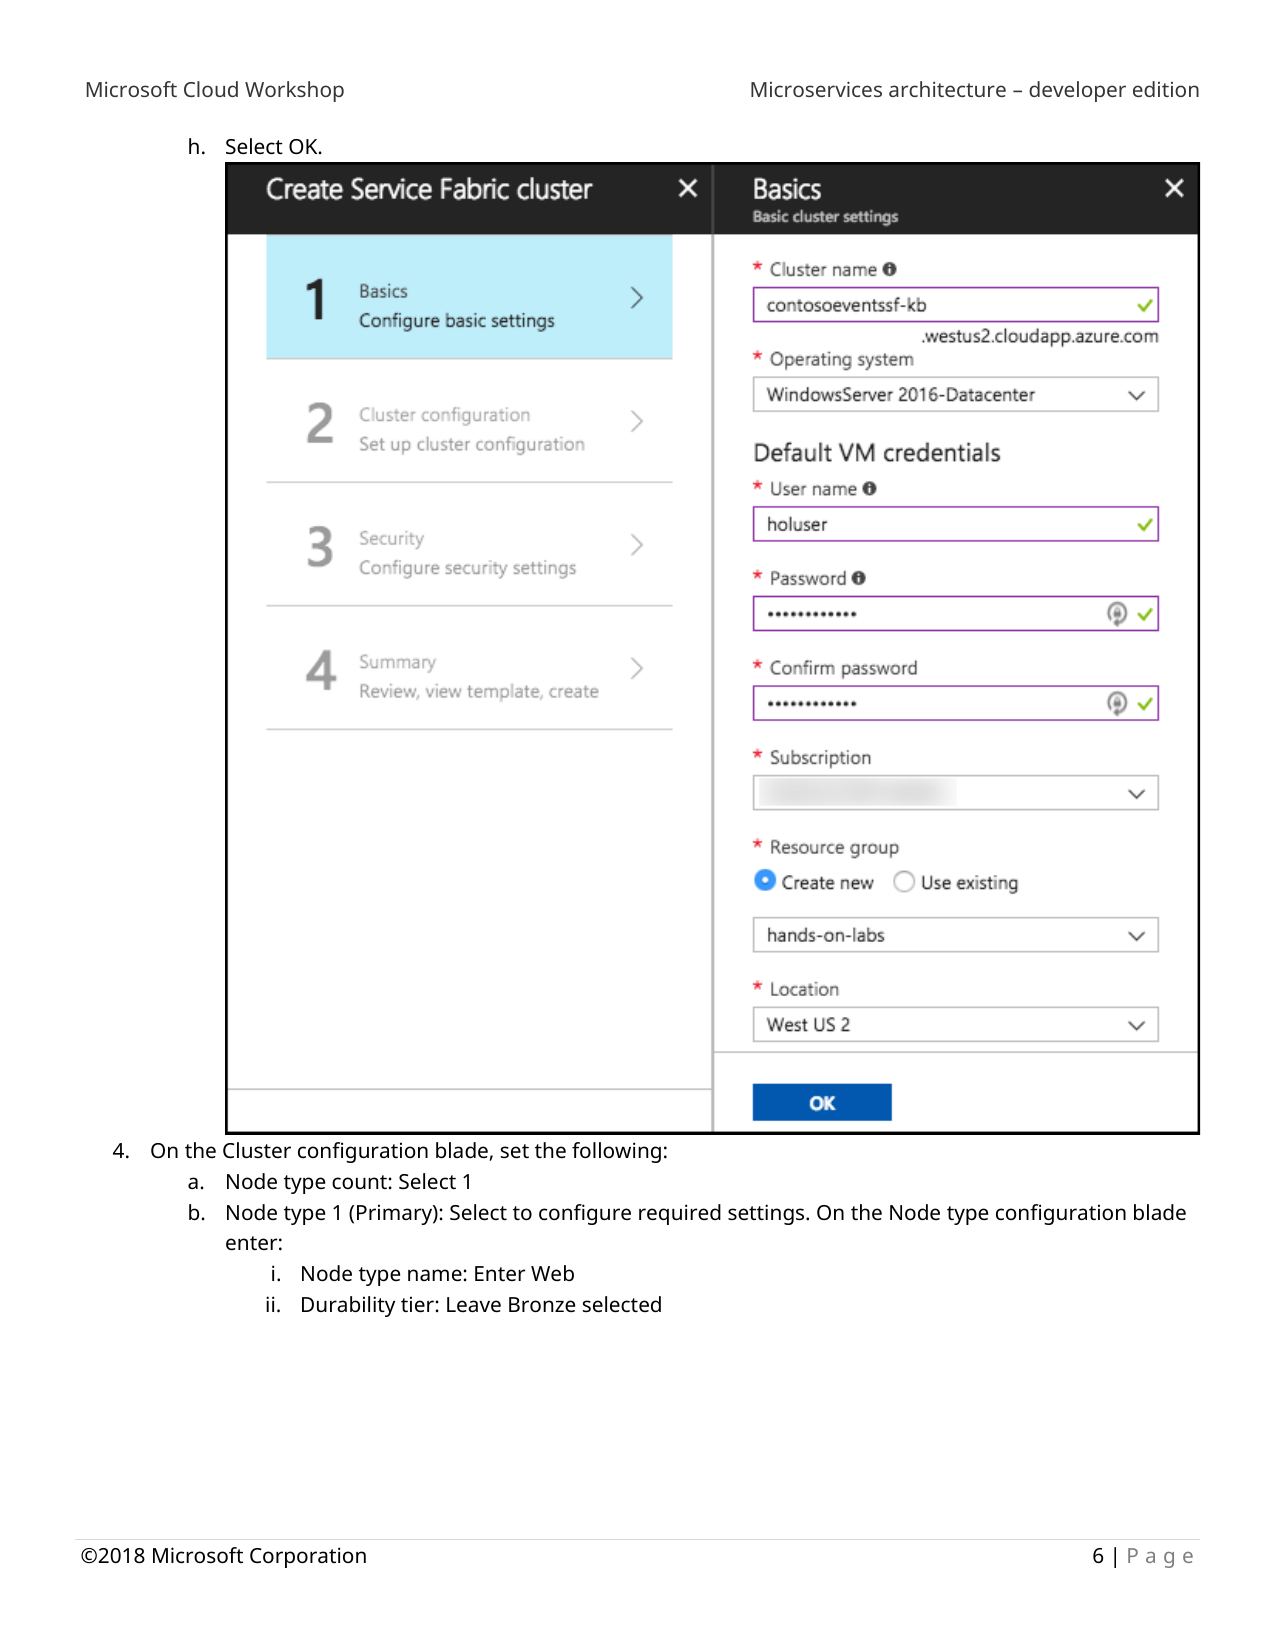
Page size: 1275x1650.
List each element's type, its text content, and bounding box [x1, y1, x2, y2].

list Node type name: Enter Web [281, 1259, 1200, 1288]
list Node type count: Select 1 [187, 1167, 1200, 1196]
picture [225, 162, 1200, 1135]
list Durability tier: Leave Bronze selected [281, 1290, 1200, 1318]
list On the Cluster configuration blade, set the following: [112, 1137, 1200, 1165]
list Node type 1 (Primary): Select to configure required settings. On the Node type configuration blade enter: [187, 1198, 1200, 1257]
